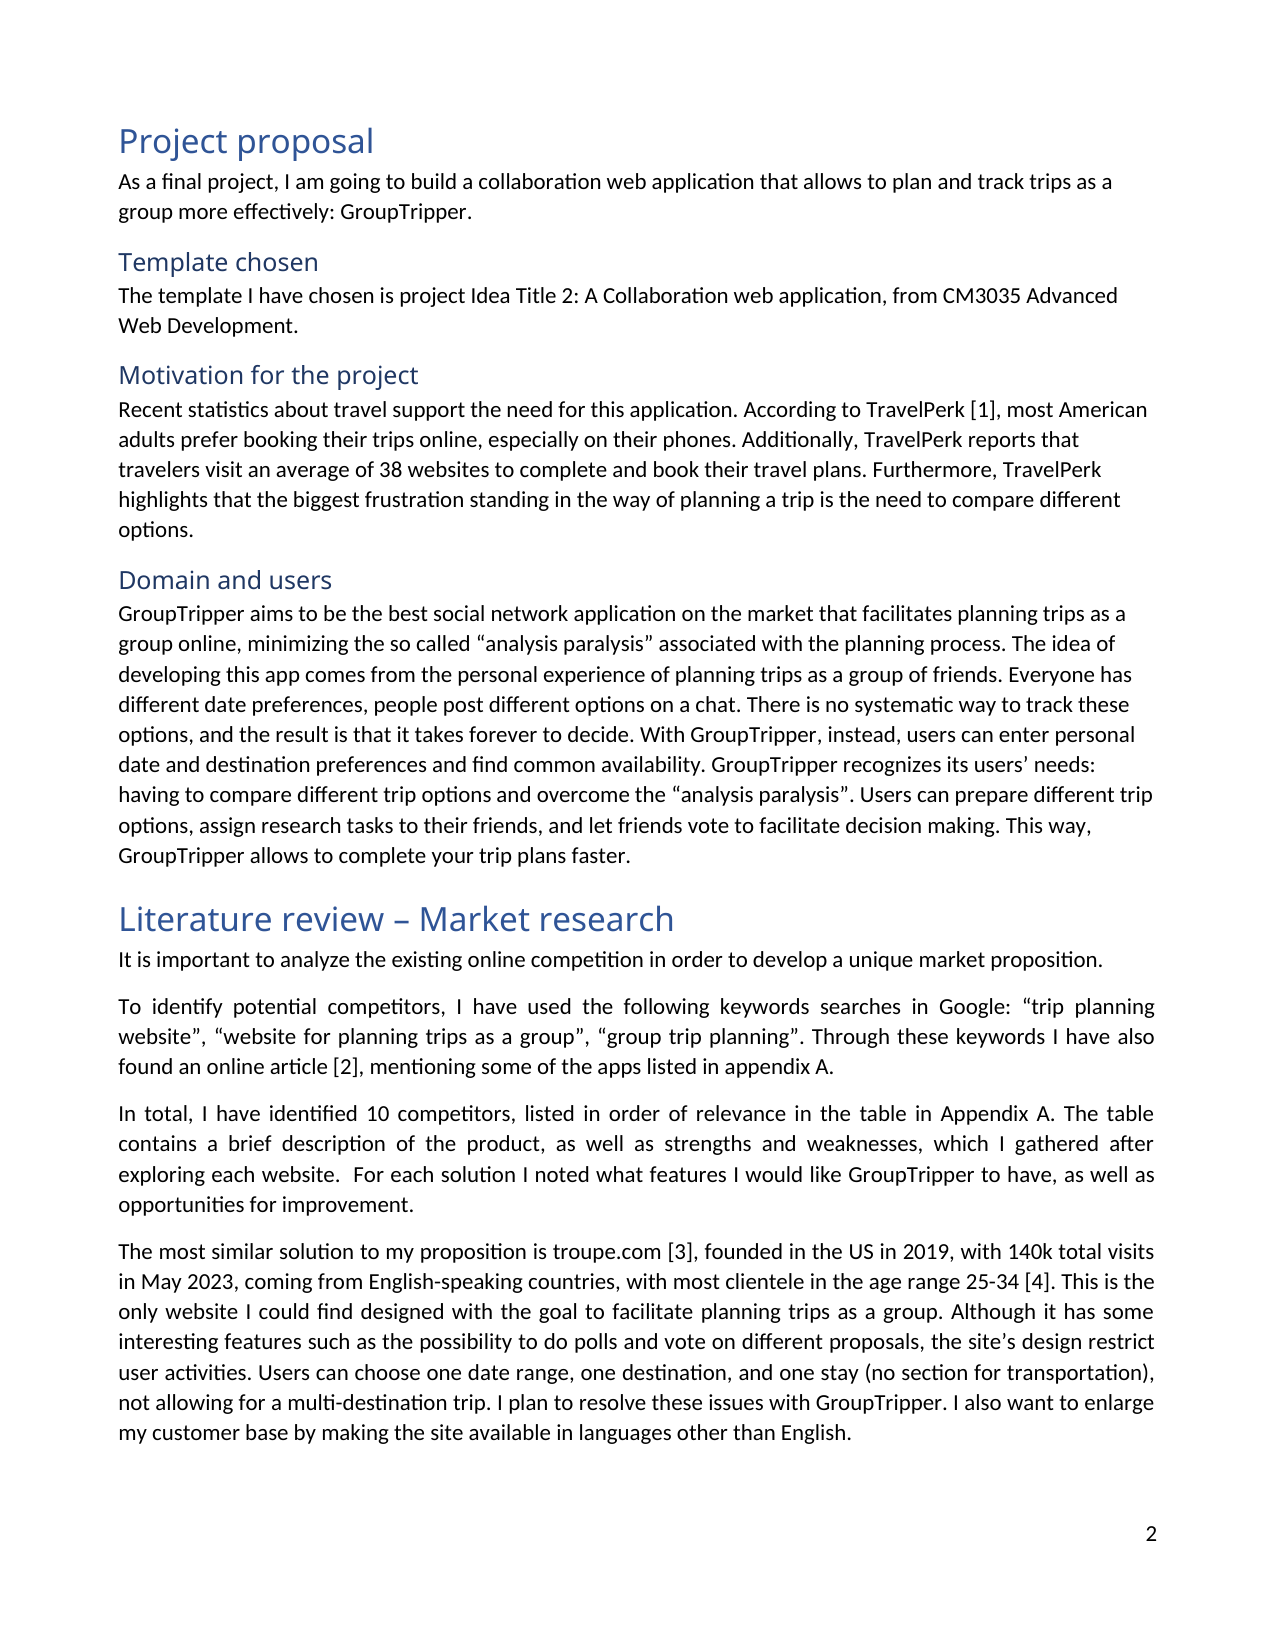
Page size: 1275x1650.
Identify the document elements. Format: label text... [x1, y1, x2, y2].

subtitle Domain and users [118, 562, 1157, 597]
text In total, I have identified 10 competitors, listed in order of relevance in the table in Appendix A. The table contains a brief description of the product, as well as strengths and weaknesses, which I gathered after exploring each website. For each solution I noted what features I would like GroupTripper to have, as well as opportunities for improvement. [118, 1099, 1157, 1218]
text Recent statistics about travel support the need for this application. According to TravelPerk [1], most American adults prefer booking their trips online, especially on their phones. Additionally, TravelPerk reports that travelers visit an average of 38 websites to complete and book their travel plans. Furthermore, TravelPerk highlights that the biggest frustration standing in the way of planning a trip is the need to compare different options. [118, 395, 1157, 544]
text GroupTripper aims to be the best social network application on the market that facilitates planning trips as a group online, minimizing the so called “analysis paralysis” associated with the planning process. The idea of developing this app comes from the personal experience of planning trips as a group of friends. Everyone has different date preferences, people post different options on a chat. There is no systematic way to track these options, and the result is that it takes forever to decide. With GroupTripper, instead, users can enter personal date and destination preferences and find common availability. GroupTripper recognizes its users’ needs: having to compare different trip options and overcome the “analysis paralysis”. Users can prepare different trip options, assign research tasks to their friends, and let friends vote to facilitate decision making. This way, GroupTripper allows to complete your trip plans faster. [118, 599, 1157, 869]
subtitle Motivation for the project [118, 358, 1157, 392]
subtitle Project proposal [118, 118, 1157, 163]
text The template I have chosen is project Idea Title 2: A Collaboration web application, from CM3035 Advanced Web Development. [118, 281, 1157, 339]
text The most similar solution to my proposition is troupe.com [3], founded in the US in 2019, with 140k total visits in May 2023, coming from English-speaking countries, with most clientele in the age range 25-34 [4]. This is the only website I could find designed with the goal to facilitate planning trips as a group. Although it has some interesting features such as the possibility to do polls and vote on different proposals, the site’s design restrict user activities. Users can choose one date range, one destination, and one stay (no section for transportation), not allowing for a multi-destination trip. I plan to resolve these issues with GroupTripper. I also want to enlarge my customer base by making the site available in languages other than English. [118, 1237, 1157, 1446]
subtitle Literature review – Market research [118, 896, 1157, 942]
text To identify potential competitors, I have used the following keywords searches in Google: “trip planning website”, “website for planning trips as a group”, “group trip planning”. Through these keywords I have also found an online article [2], mentioning some of the apps listed in appendix A. [118, 992, 1157, 1080]
subtitle Template chosen [118, 244, 1157, 278]
text It is important to analyze the existing online competition in order to develop a unique market proposition. [118, 945, 1157, 973]
text As a final project, I am going to build a collaboration web application that allows to plan and track trips as a group more effectively: GroupTripper. [118, 167, 1157, 225]
